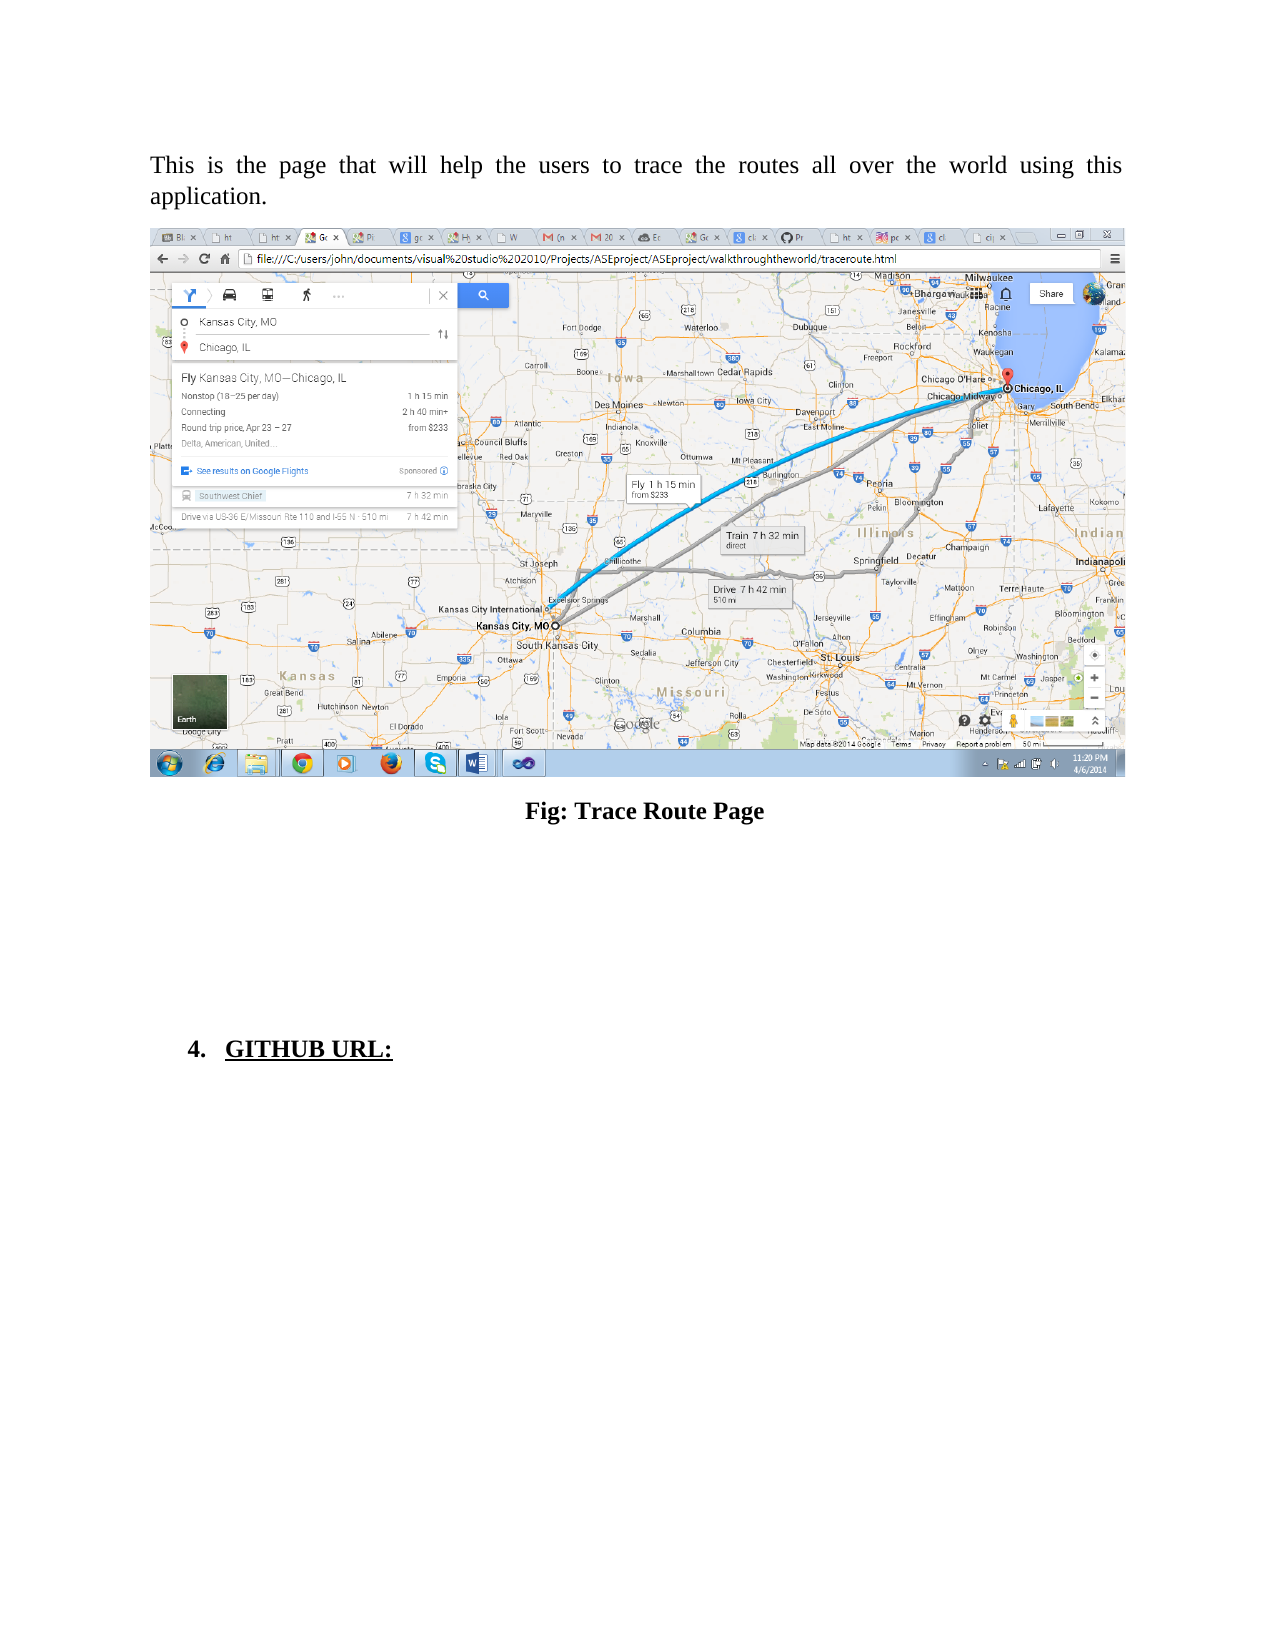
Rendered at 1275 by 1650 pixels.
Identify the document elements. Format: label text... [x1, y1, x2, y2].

picture [150, 228, 1125, 777]
text This is the page that will help the users to trace the routes all over the world using this application. [150, 150, 1125, 210]
list GITHUB URL: [187, 1034, 1125, 1063]
text Fig: Trace Route Page [150, 796, 1125, 824]
